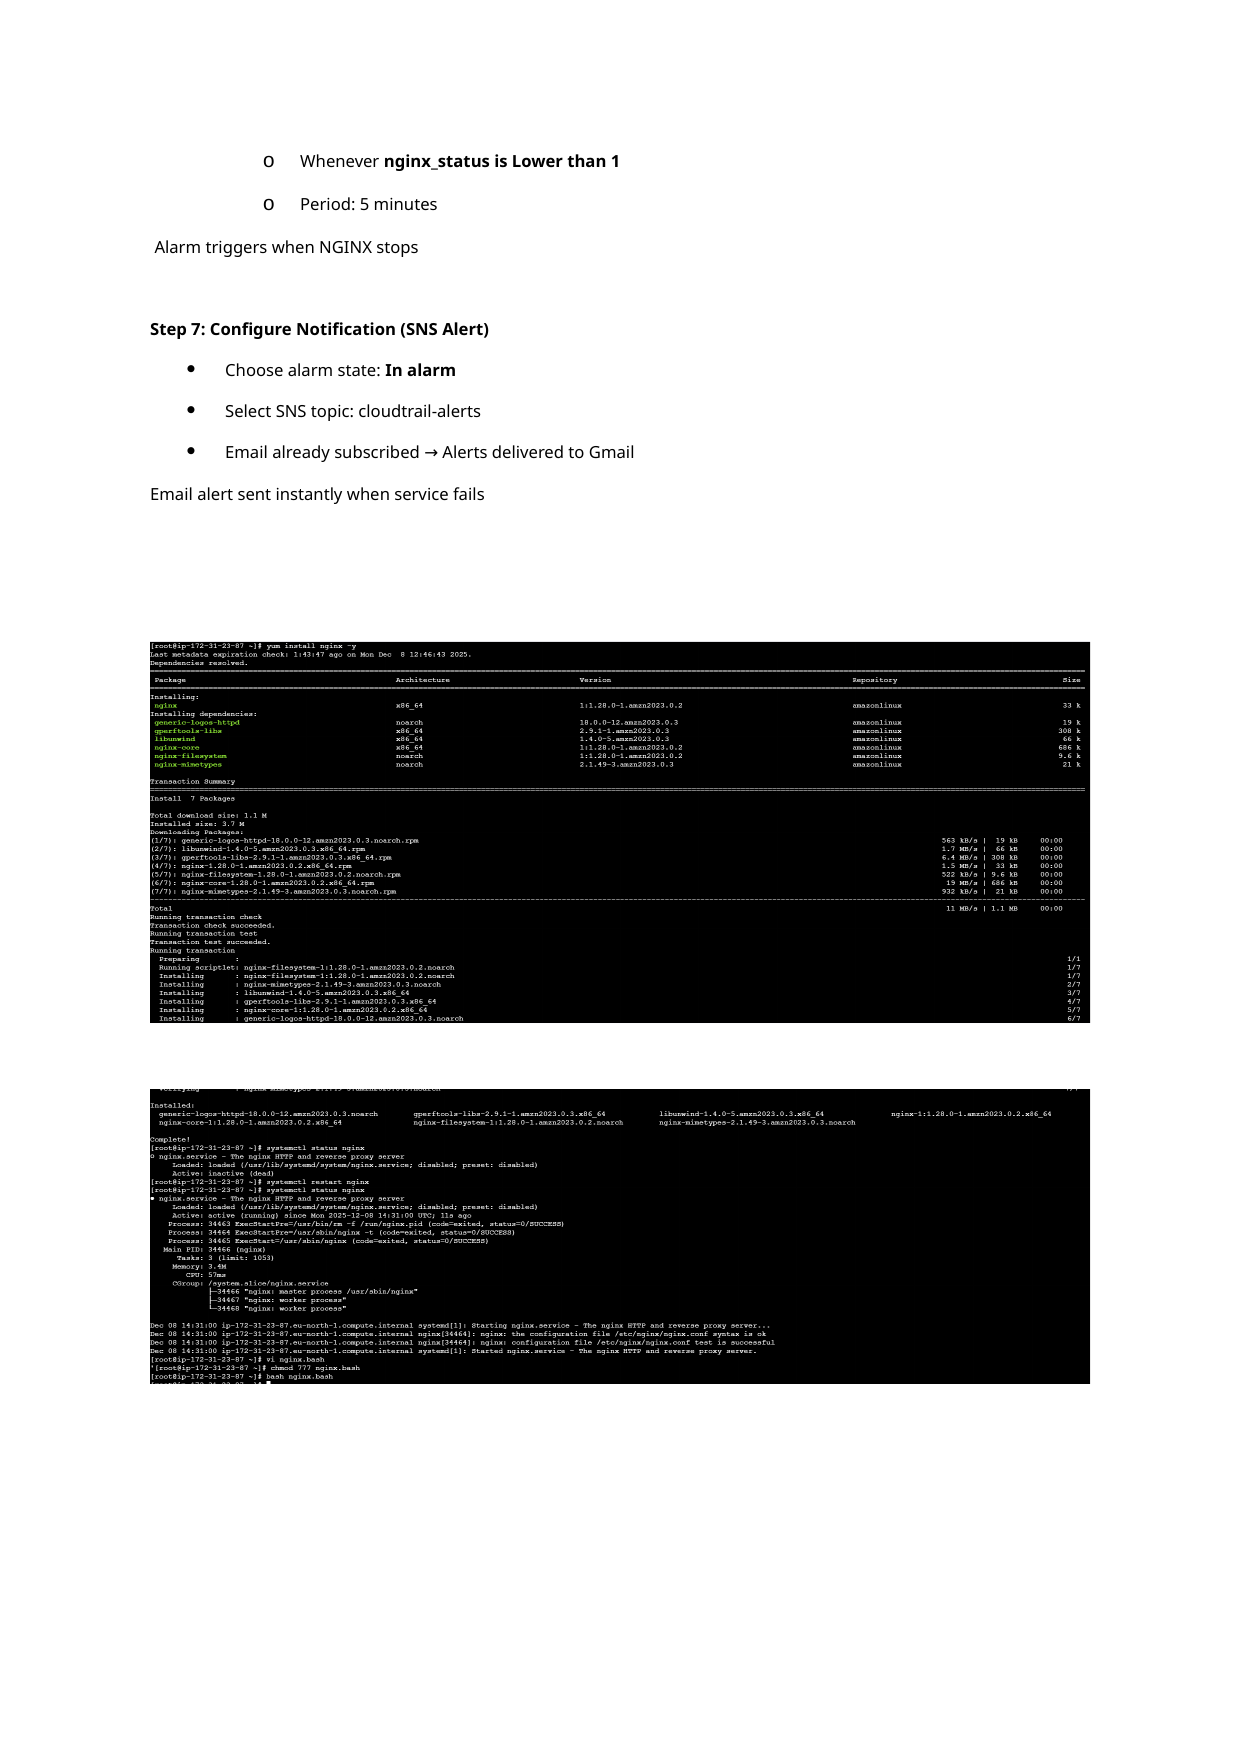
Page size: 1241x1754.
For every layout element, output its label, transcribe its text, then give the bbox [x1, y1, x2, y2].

picture [150, 641, 1091, 1024]
list Period: 5 minutes [262, 193, 1090, 217]
text Step 7: Configure Notification (SNS Alert) [150, 317, 1090, 340]
list Email already subscribed → Alerts delivered to Gmail [187, 441, 1090, 464]
text Alarm triggers when NGINX stops [150, 235, 1090, 258]
text Email alert sent instantly when service fails [150, 482, 1090, 505]
list Whenever nginx_status is Lower than 1 [262, 150, 1090, 174]
list Select SNS topic: cloudtrail-alerts [187, 400, 1090, 422]
picture [150, 1089, 1091, 1384]
list Choose alarm state: In alarm [187, 359, 1090, 381]
